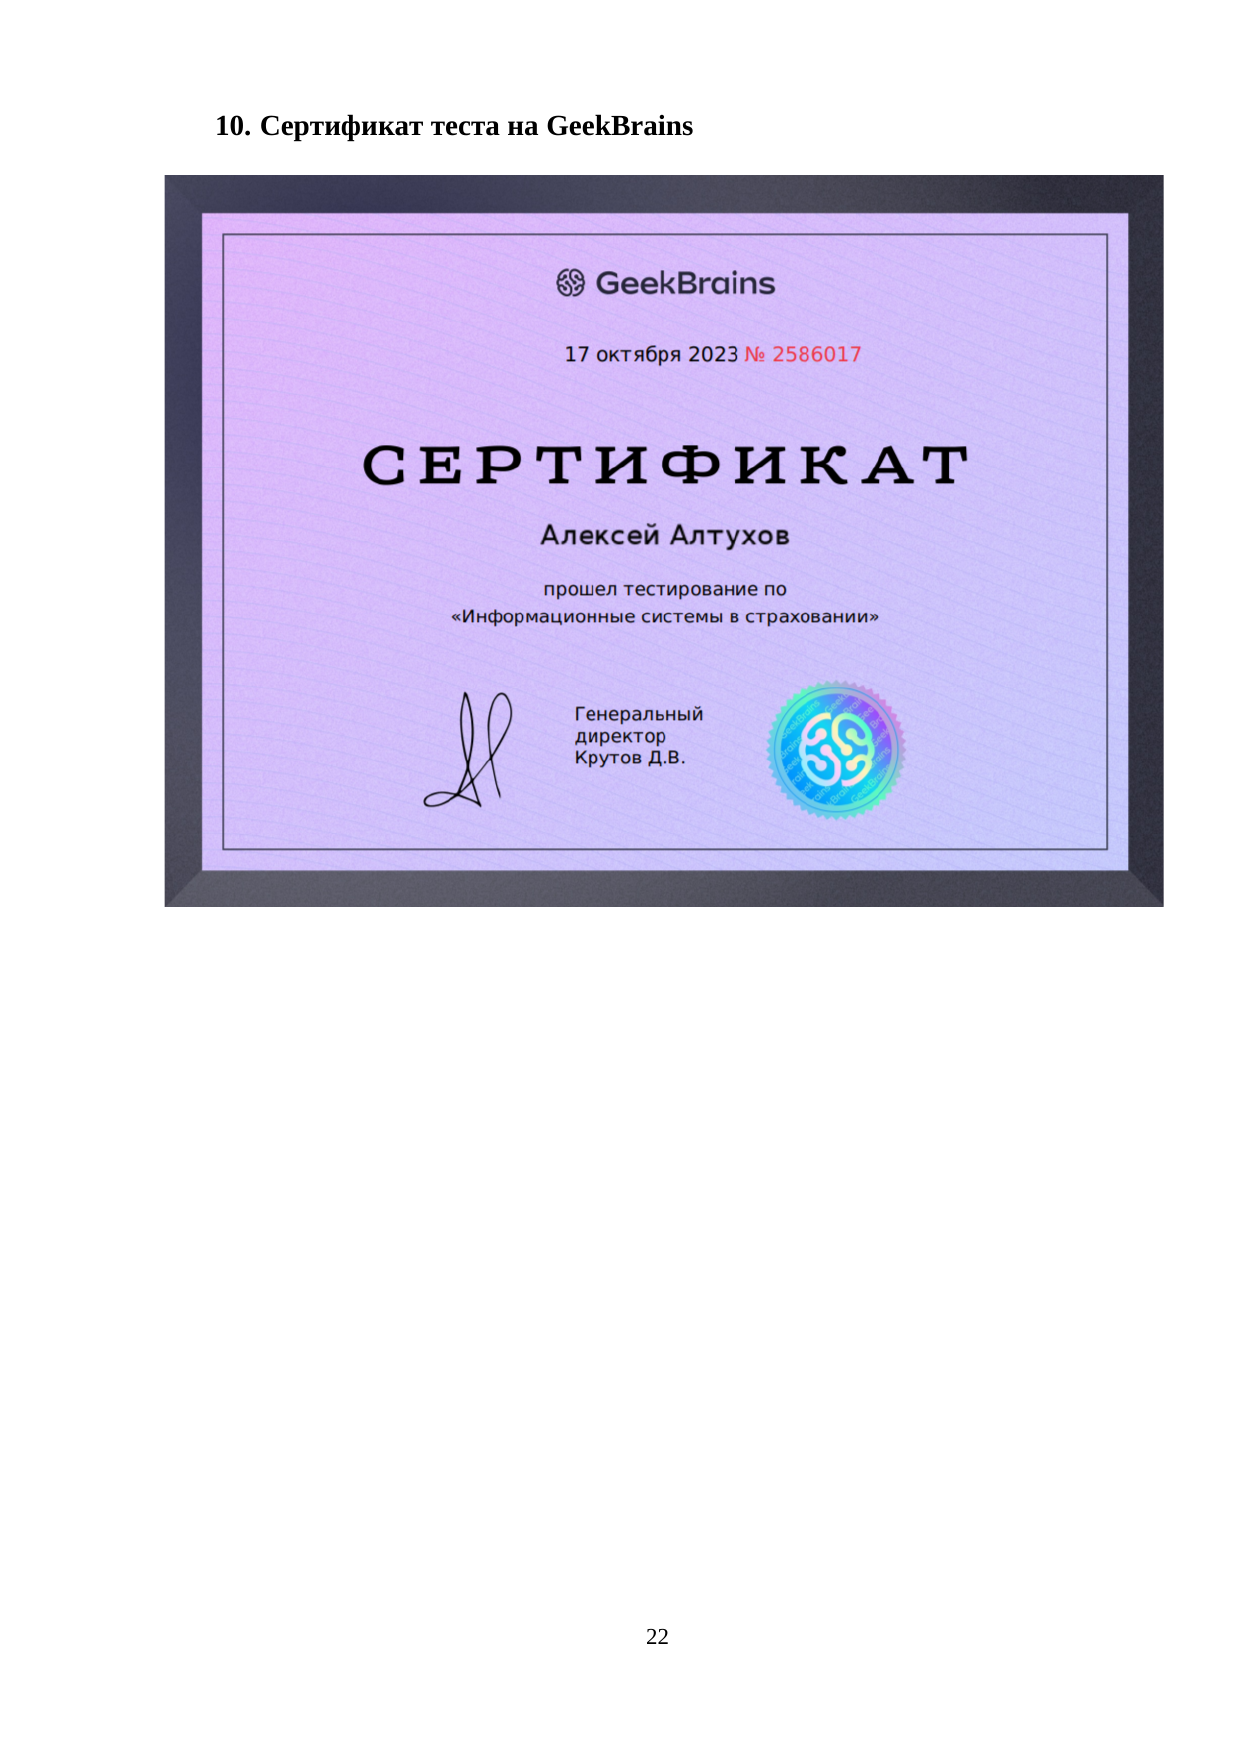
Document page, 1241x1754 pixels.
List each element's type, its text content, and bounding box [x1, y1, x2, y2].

picture [164, 175, 1164, 907]
subtitle Сертификат теста на GeekBrains [215, 108, 1163, 175]
